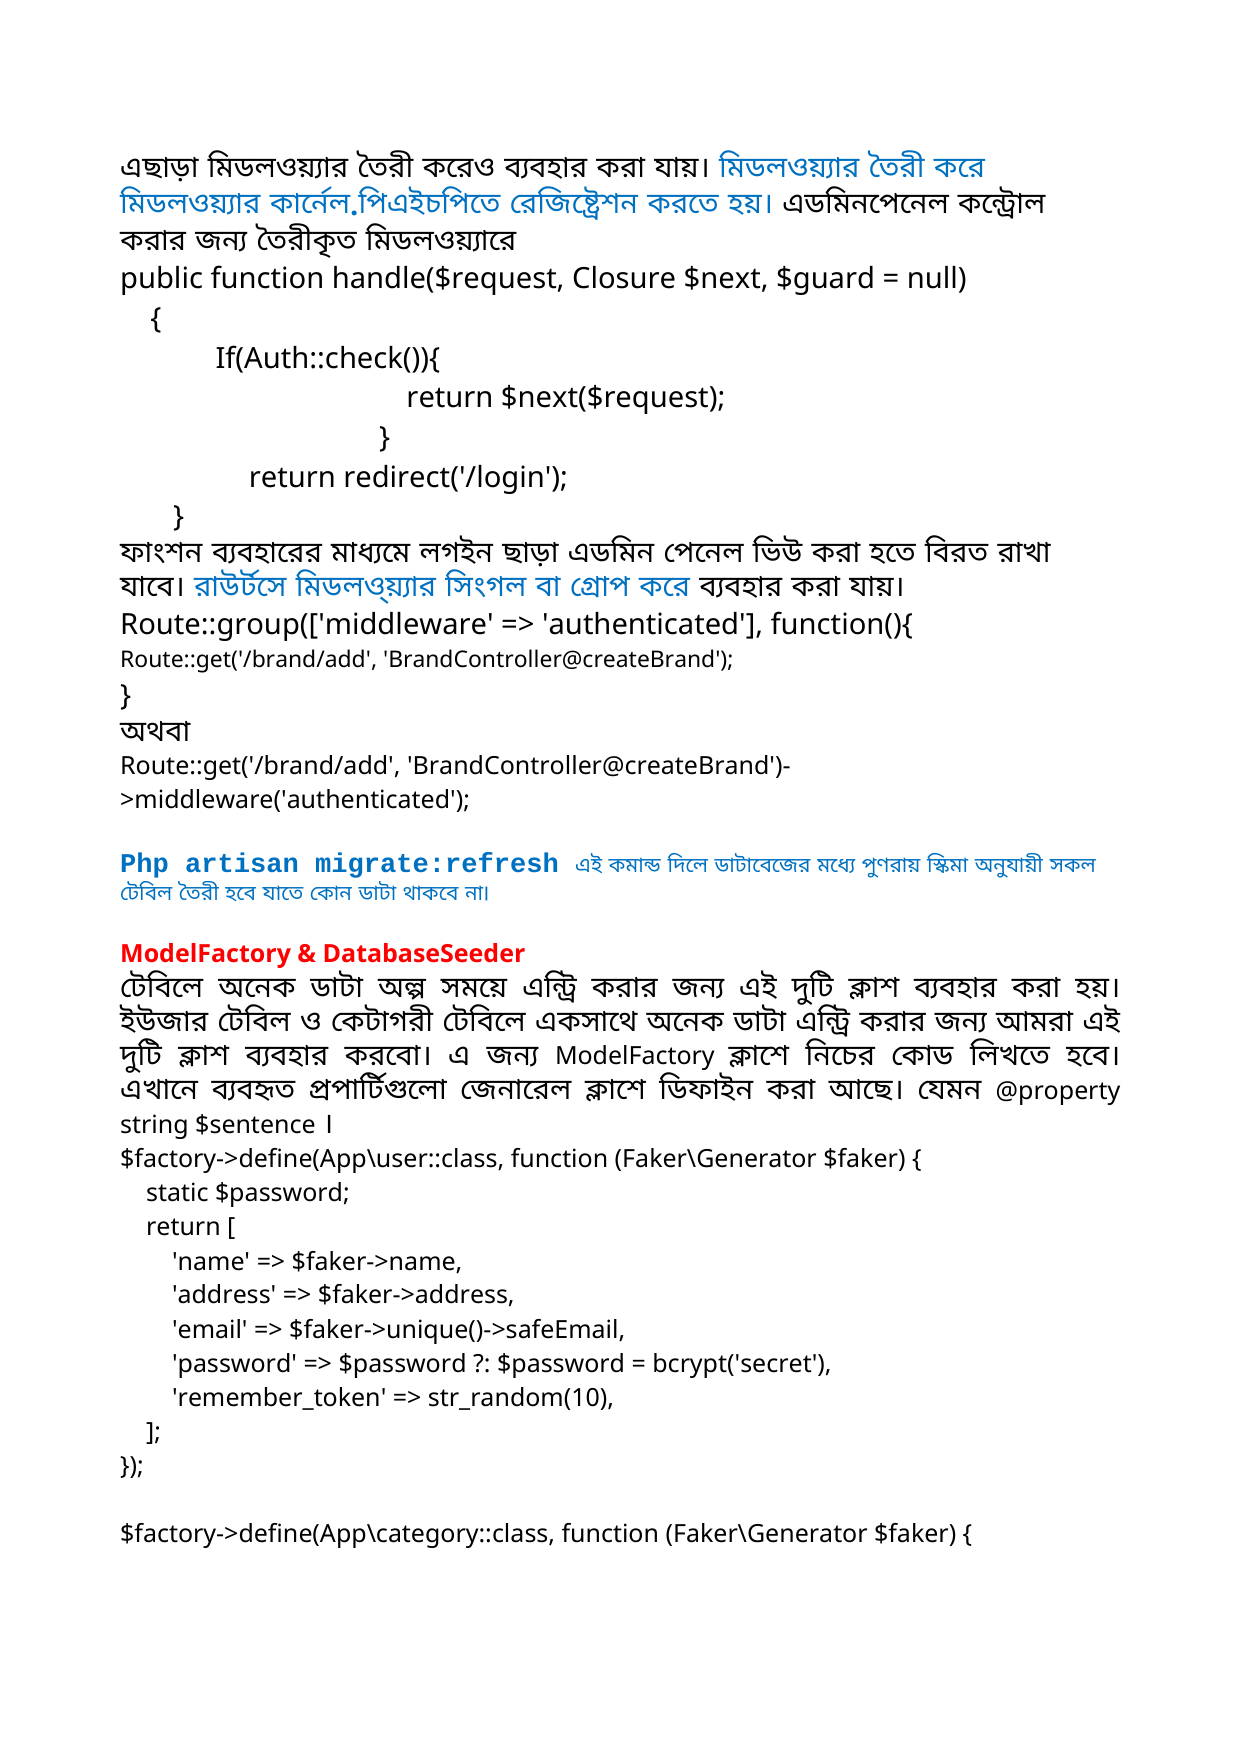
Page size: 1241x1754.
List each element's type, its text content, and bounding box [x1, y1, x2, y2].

text return [ [120, 1209, 1120, 1243]
text } [120, 496, 1120, 535]
text static $password; [120, 1175, 1120, 1209]
text 'email' => $faker->unique()->safeEmail, [120, 1311, 1120, 1345]
text টেবিলে অনেক ডাটা অল্প সময়ে এন্ট্রি করার জন্য এই দুটি ক্লাশ ব্যবহার করা হয়।ইউজার টেবিল ও কেটাগরী টেবিলে একসাথে অনেক ডাটা এন্ট্রি করার জন্য আমরা এই দুটি ক্লাশ ব্যবহার করবো। এ জন্য ModelFactory ক্লাশে নিচের কোড লিখতে হবে। এখানে ব্যবহৃত প্রপার্টিগুলো জেনারেল ক্লাশে ডিফাইন করা আছে। যেমন @property string $sentence । [120, 970, 1120, 1141]
text 'password' => $password ?: $password = bcrypt('secret'), [120, 1345, 1120, 1379]
text 'name' => $faker->name, [120, 1243, 1120, 1277]
text } [120, 674, 1120, 714]
text ModelFactory & DatabaseSeeder [120, 936, 1120, 970]
text অথবা [120, 714, 1120, 748]
text এছাড়া মিডলওয়্যার তৈরী করেও ব্যবহার করা যায়। মিডলওয়্যার তৈরী করে মিডলওয়্যার কার্নেল.পিএইচপিতে রেজিষ্ট্রেশন করতে হয়। এডমিনপেনেল কন্ট্রোল করার জন্য তৈরীকৃত মিডলওয়্যারে [120, 150, 1120, 258]
text return redirect('/login'); [120, 456, 1120, 496]
text Route::group(['middleware' => 'authenticated'], function(){ [120, 603, 1120, 643]
text Route::get('/brand/add', 'BrandController@createBrand'); [120, 643, 1120, 674]
text If(Auth::check()){ [120, 337, 1120, 377]
text Route::get('/brand/add', 'BrandController@createBrand')->middleware('authenticated'); [120, 748, 1120, 816]
text } [120, 416, 1120, 456]
text 'remember_token' => str_random(10), [120, 1379, 1120, 1413]
text }); [120, 1447, 1120, 1482]
text { [120, 297, 1120, 337]
text $factory->define(App\category::class, function (Faker\Generator $faker) { [120, 1516, 1120, 1550]
text ]; [120, 1413, 1120, 1447]
text Php artisan migrate:refresh এই কমান্ড দিলে ডাটাবেজের মধ্যে পুণরায় স্কিমা অনুযায়ী সকল টেবিল তৈরী হবে যাতে কোন ডাটা থাকবে না। [120, 850, 1120, 905]
text $factory->define(App\user::class, function (Faker\Generator $faker) { [120, 1141, 1120, 1175]
text public function handle($request, Closure $next, $guard = null) [120, 258, 1120, 297]
text return $next($request); [120, 377, 1120, 416]
text ফাংশন ব্যবহারের মাধ্যমে লগইন ছাড়া এডমিন পেনেল ভিউ করা হতে বিরত রাখা যাবে। রাউর্টসে মিডলও্য়্যার সিংগল বা গ্রোপ করে ব্যবহার করা যায়। [120, 535, 1120, 603]
text 'address' => $faker->address, [120, 1277, 1120, 1311]
